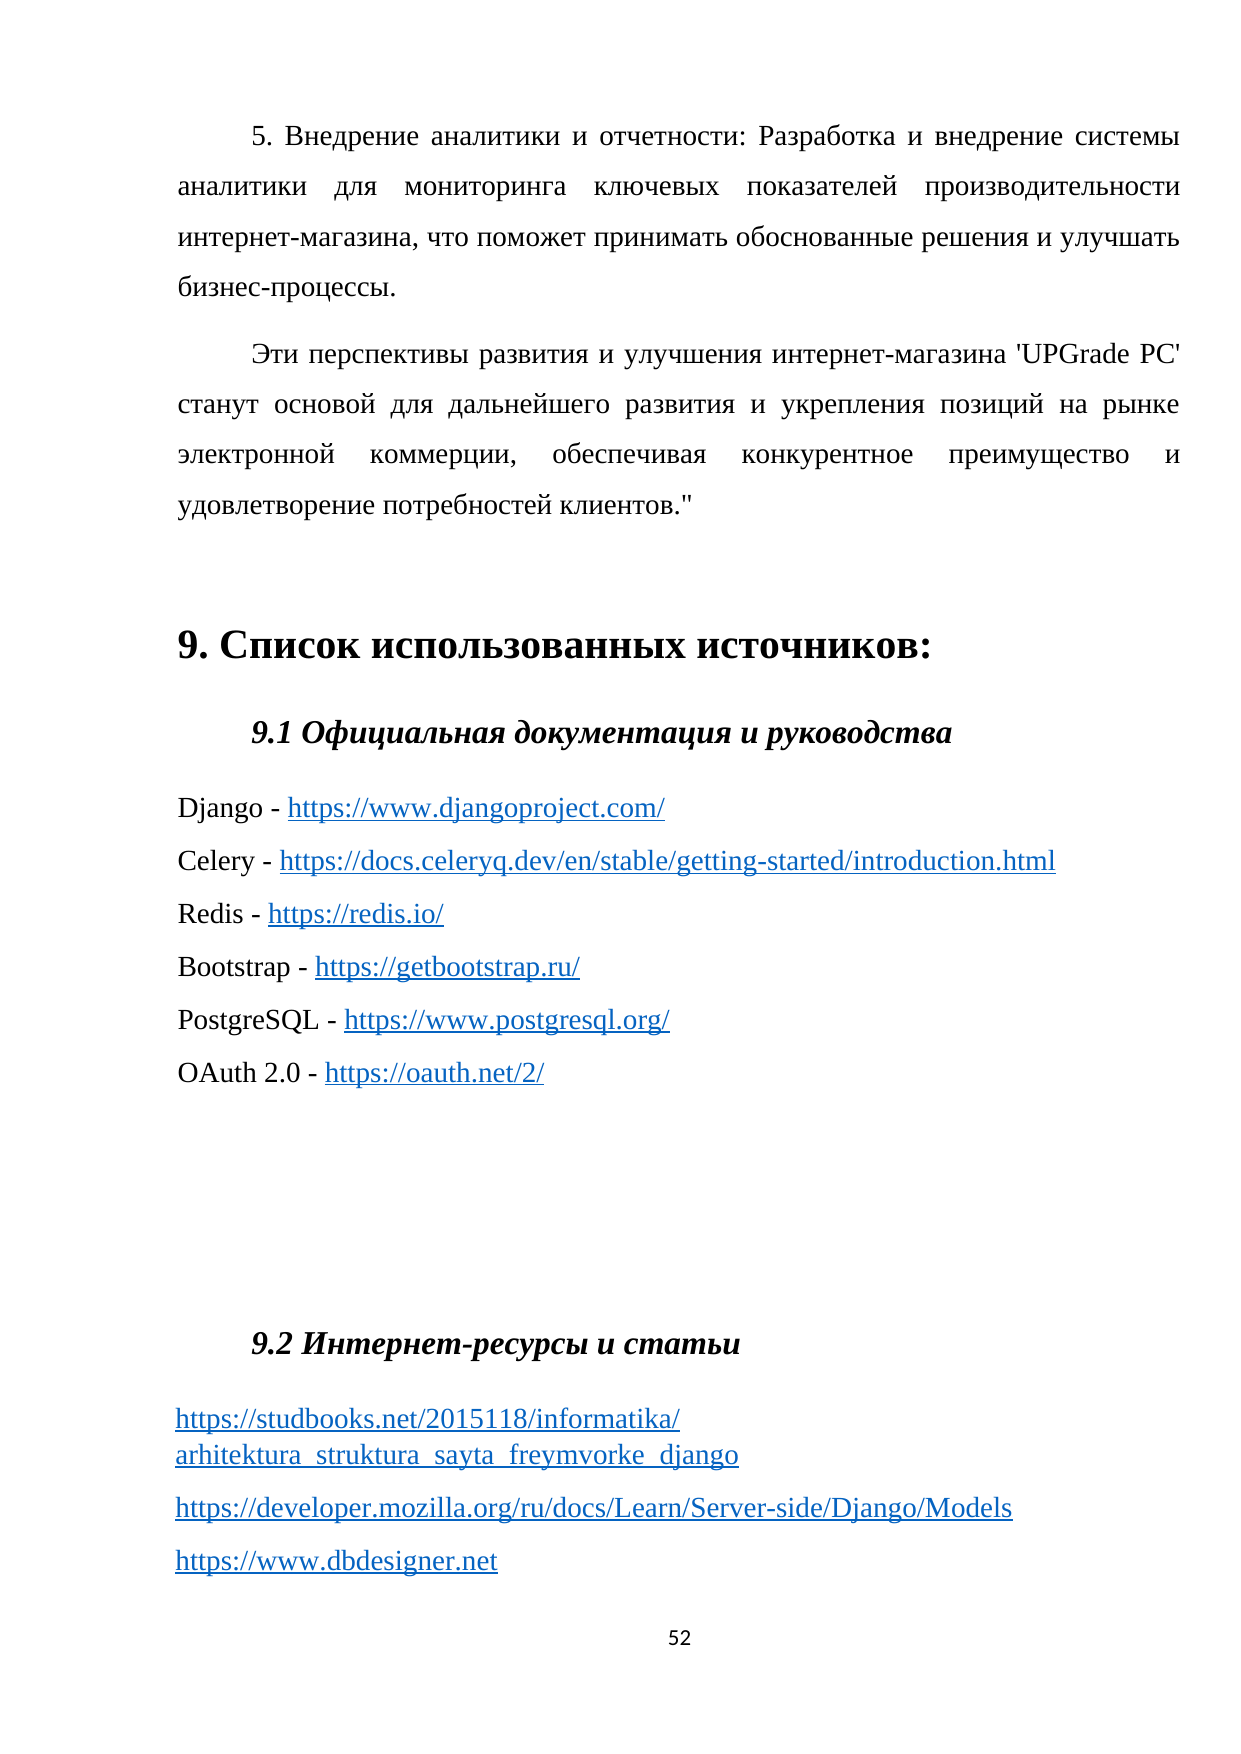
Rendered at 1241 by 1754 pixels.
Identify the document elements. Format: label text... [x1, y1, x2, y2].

text https://www.dbdesigner.net [175, 1543, 1183, 1577]
text Celery - https://docs.celeryq.dev/en/stable/getting-started/introduction.html [177, 843, 1181, 877]
text Эти перспективы развития и улучшения интернет-магазина 'UPGrade PC' станут основой для дальнейшего развития и укрепления позиций на рынке электронной коммерции, обеспечивая конкурентное преимущество и удовлетворение потребностей клиентов." [177, 336, 1181, 521]
text Redis - https://redis.io/ [177, 896, 1181, 930]
text https://studbooks.net/2015118/informatika/arhitektura_struktura_sayta_freymvorke_django [175, 1401, 1183, 1471]
text Django - https://www.djangoproject.com/ [177, 791, 1181, 824]
subtitle 9.2 Интернет-ресурсы и статьи [177, 1323, 1181, 1361]
text OAuth 2.0 - https://oauth.net/2/ [177, 1055, 1181, 1088]
text Bootstrap - https://getbootstrap.ru/ [177, 949, 1181, 983]
text PostgreSQL - https://www.postgresql.org/ [177, 1002, 1181, 1035]
text 5. Внедрение аналитики и отчетности: Разработка и внедрение системы аналитики для мониторинга ключевых показателей производительности интернет-магазина, что поможет принимать обоснованные решения и улучшать бизнес-процессы. [177, 118, 1181, 303]
text https://developer.mozilla.org/ru/docs/Learn/Server-side/Django/Models [175, 1490, 1183, 1524]
subtitle 9.1 Официальная документация и руководства [177, 712, 1181, 751]
subtitle 9. Список использованных источников: [177, 619, 1181, 667]
